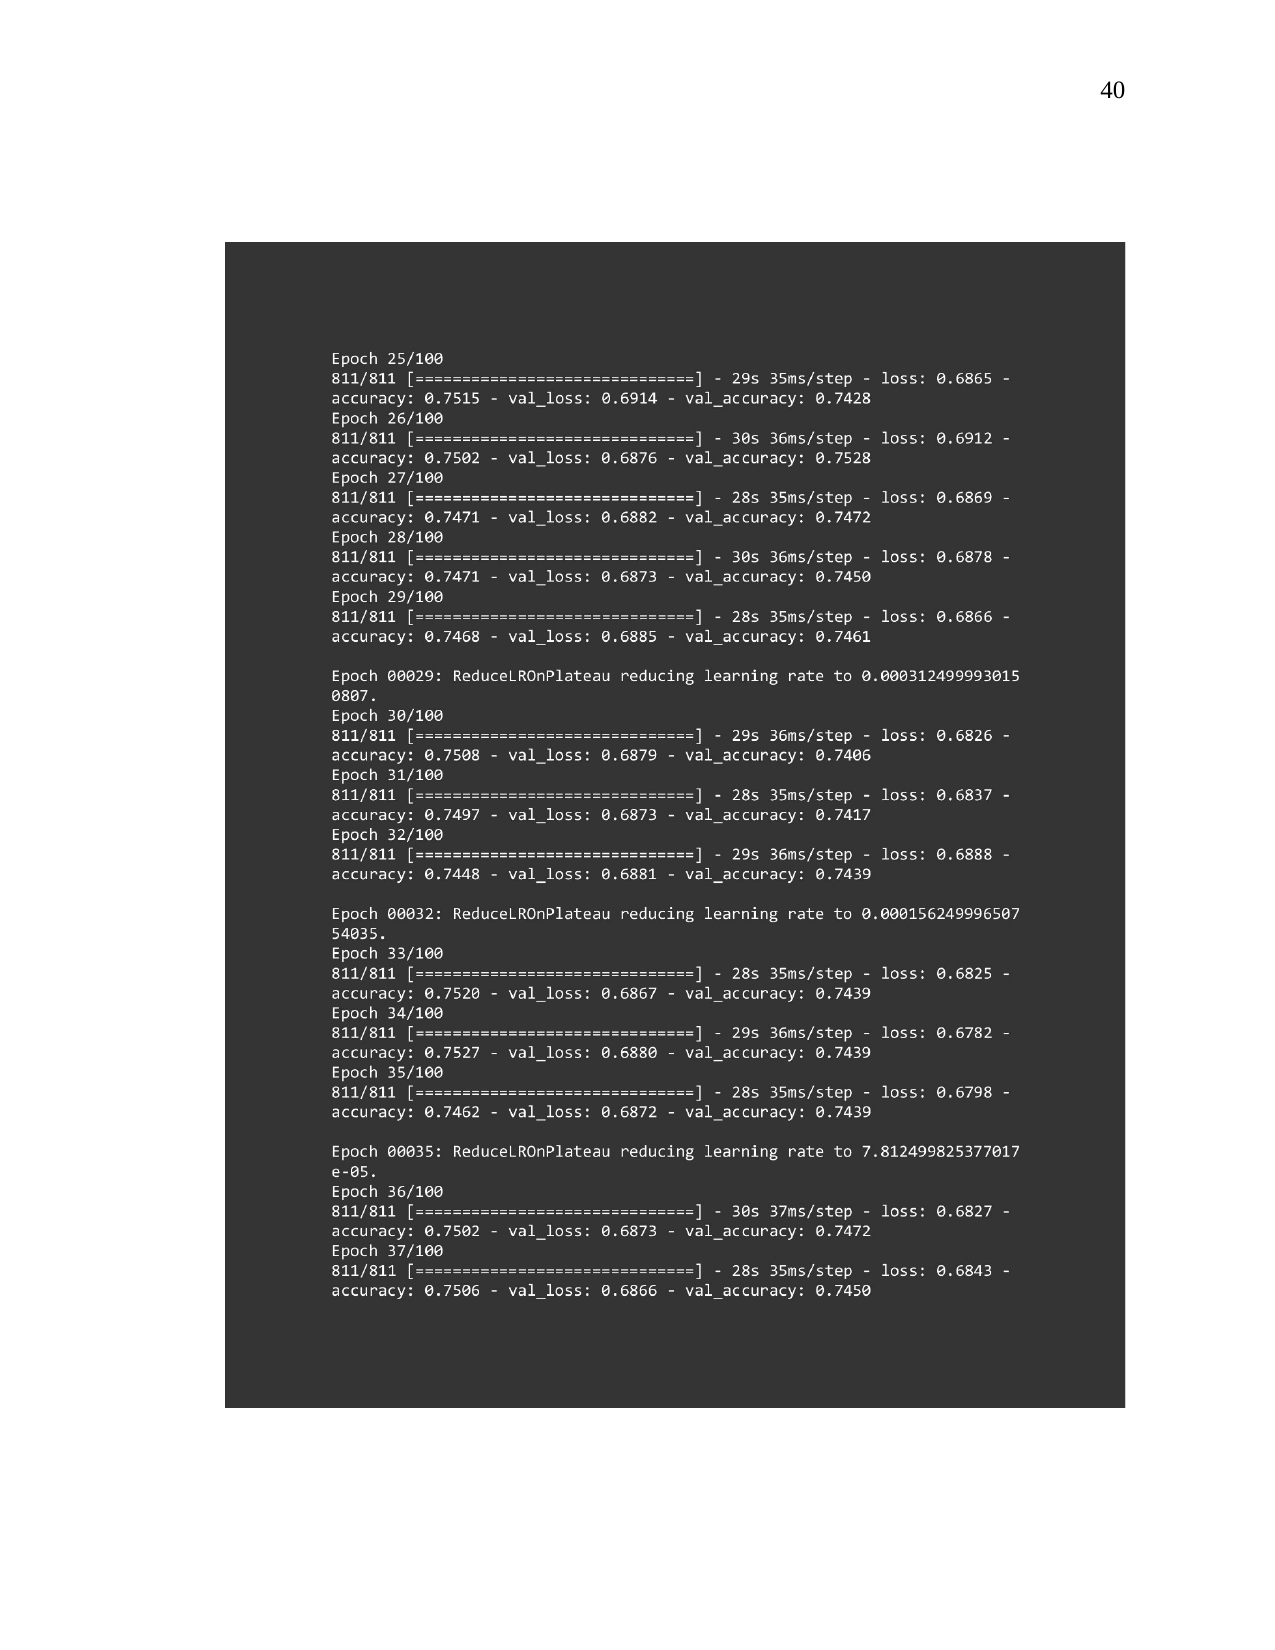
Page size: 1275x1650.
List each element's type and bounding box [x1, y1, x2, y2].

picture [225, 242, 1125, 1408]
